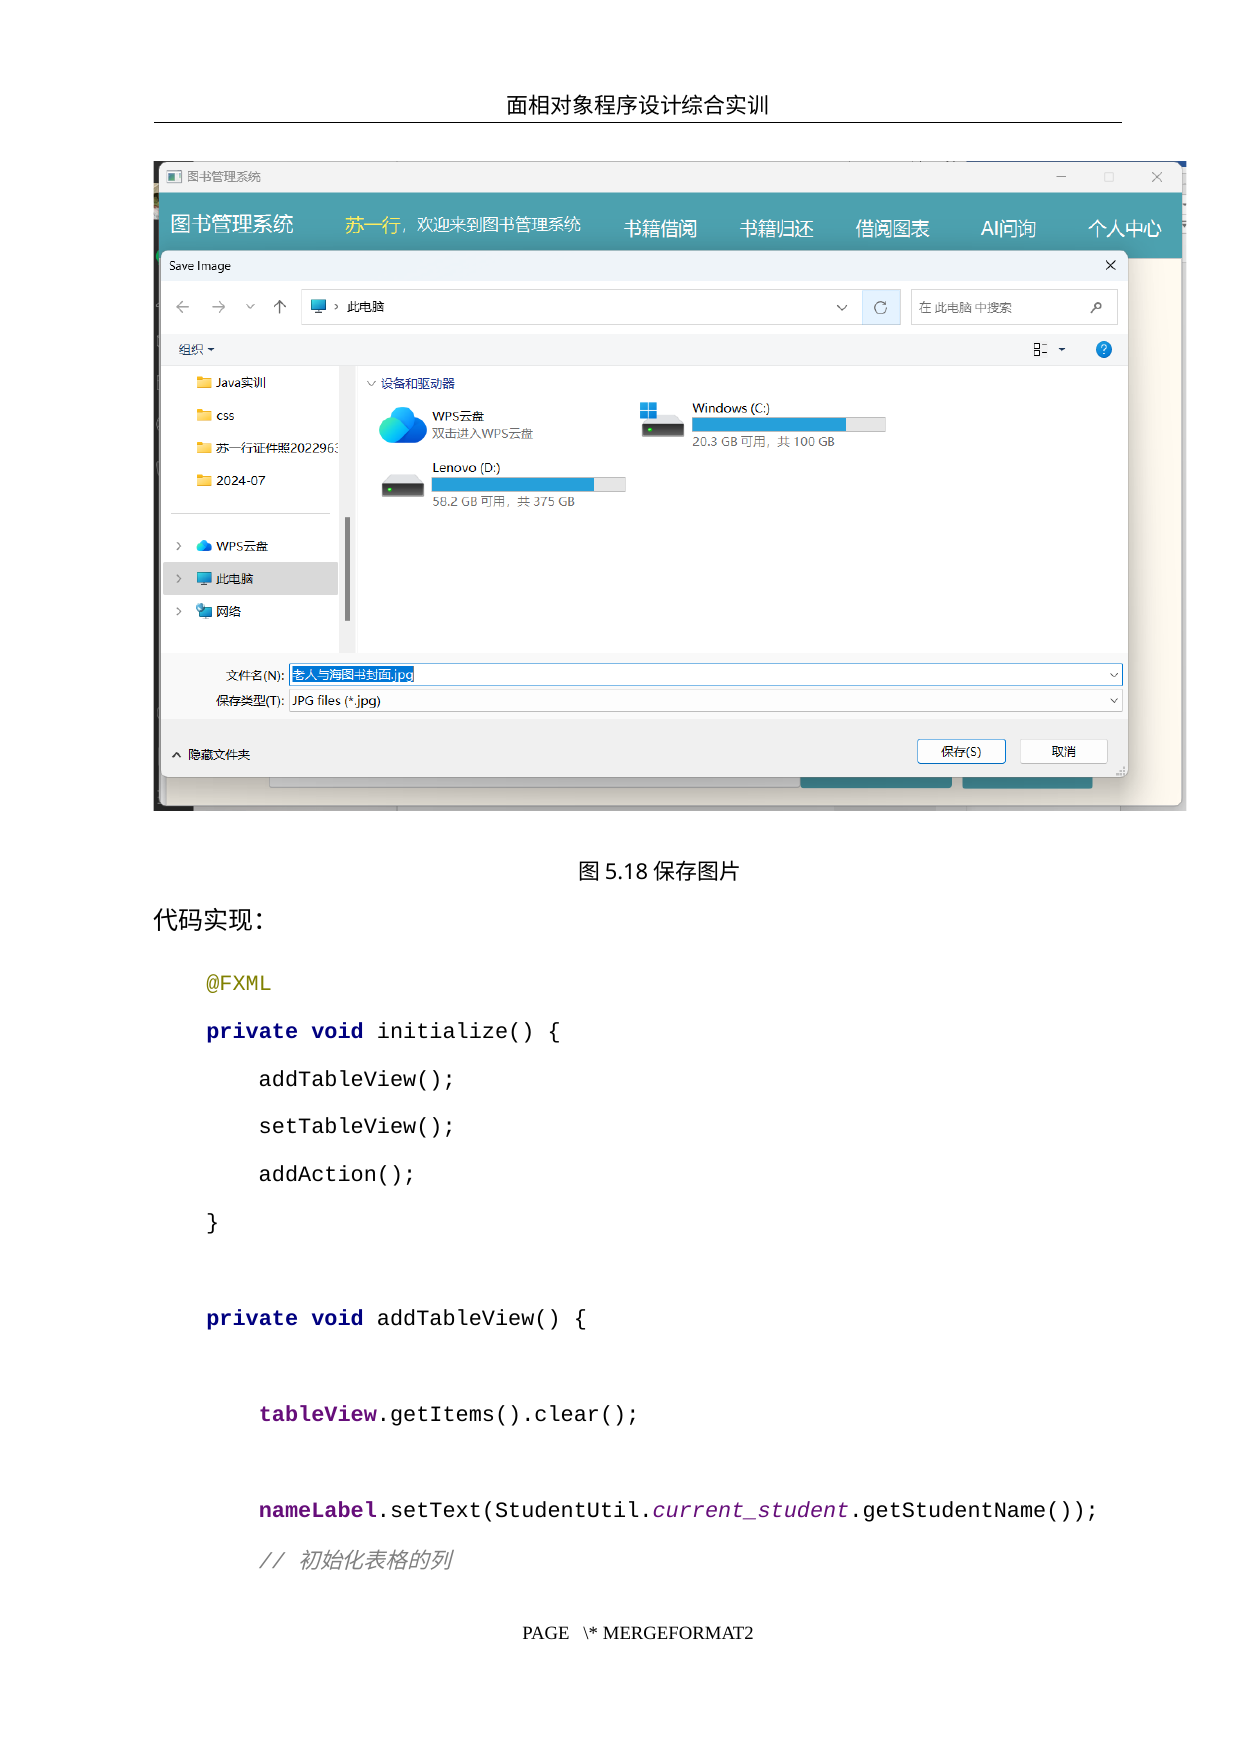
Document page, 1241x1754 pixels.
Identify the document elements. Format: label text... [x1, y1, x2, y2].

picture [153, 161, 1187, 811]
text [153, 960, 1122, 1583]
text 代码实现： [153, 894, 1122, 942]
text 图5.18 保存图片 [153, 846, 1122, 894]
